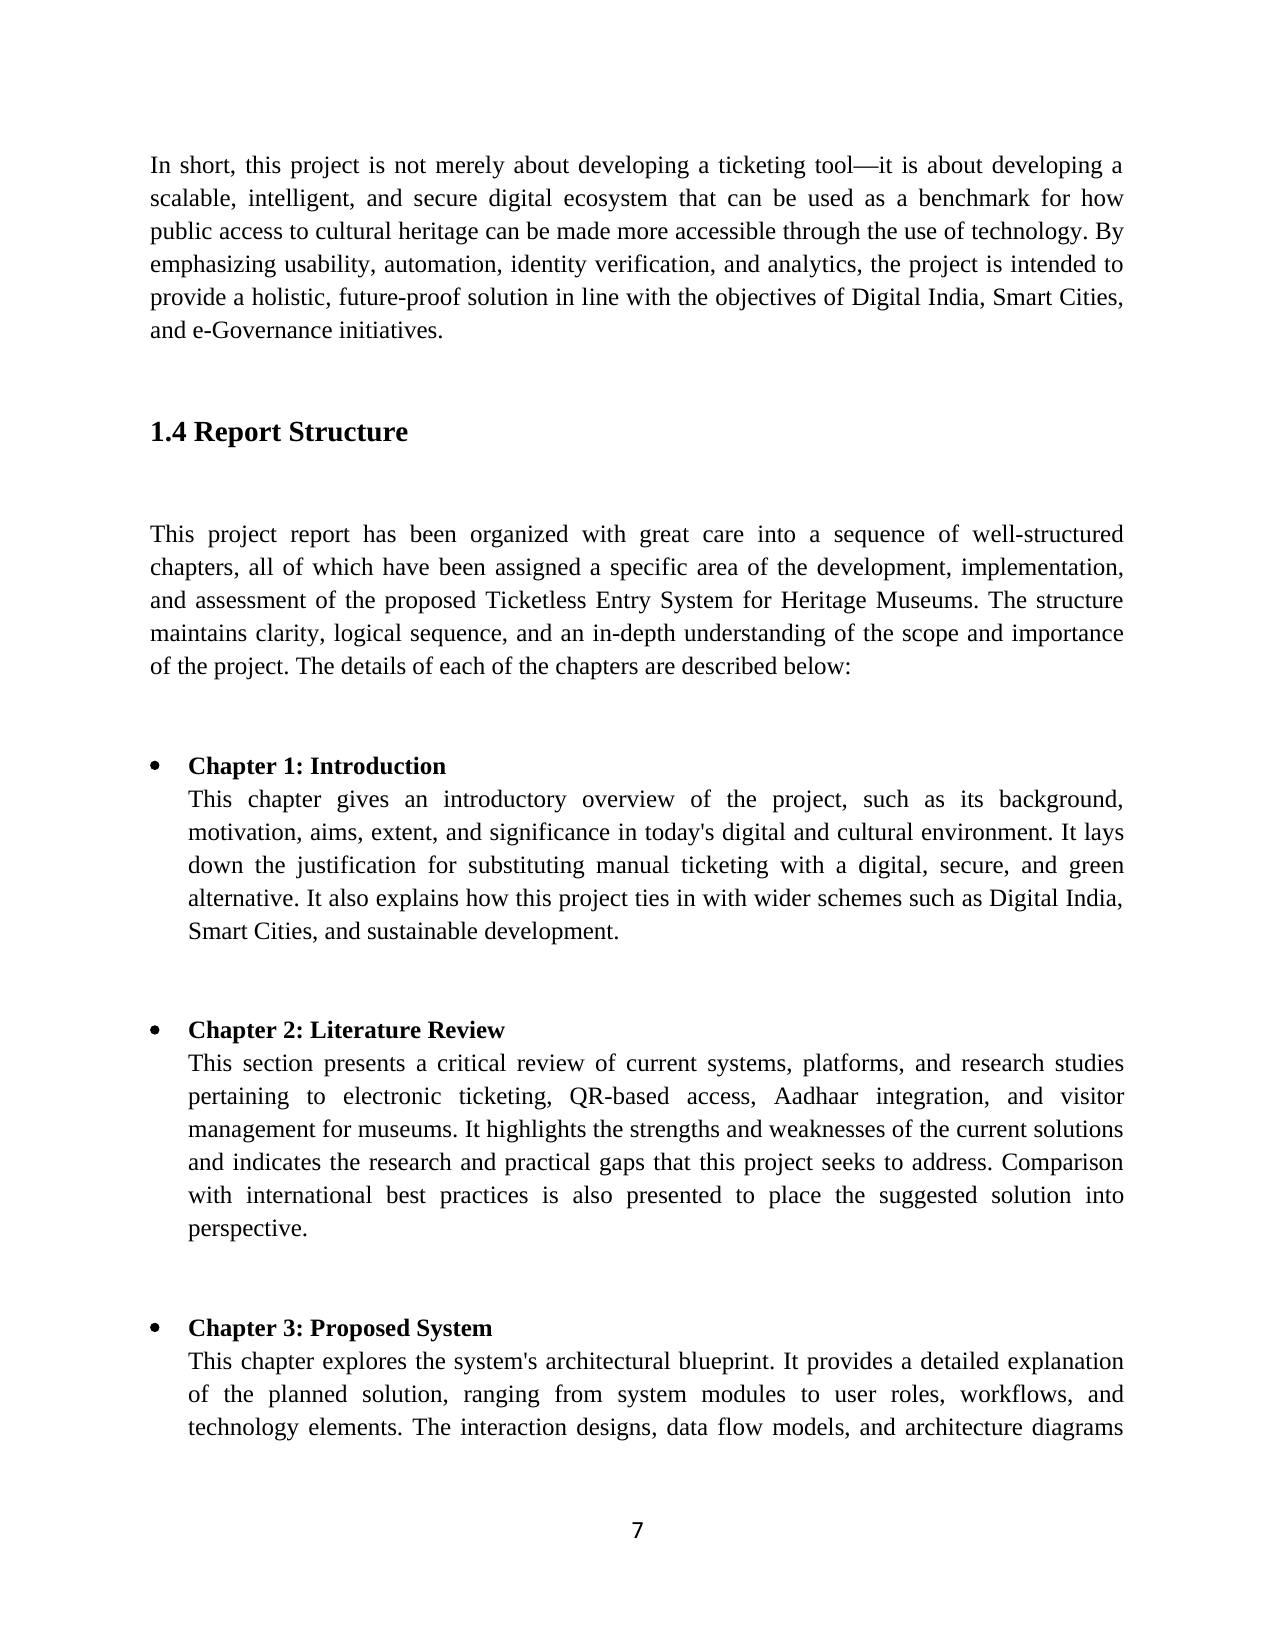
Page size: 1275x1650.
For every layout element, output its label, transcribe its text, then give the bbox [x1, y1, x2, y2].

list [188, 1346, 1125, 1441]
list This section presents a critical review of current systems, platforms, and research studies pertaining to electronic ticketing, QR-based access, Aadhaar integration, and visitor management for museums. It highlights the strengths and weaknesses of the current solutions and indicates the research and practical gaps that this project seeks to address. Comparison with international best practices is also presented to place the suggested solution into perspective. [188, 1048, 1125, 1242]
text This project report has been organized with great care into a sequence of well-structured chapters, all of which have been assigned a specific area of the development, implementation, and assessment of the proposed Ticketless Entry System for Heritage Museums. The structure maintains clarity, logical sequence, and an in-depth understanding of the scope and importance of the project. The details of each of the chapters are described below: [150, 519, 1125, 680]
text 1.4 Report Structure [150, 414, 1125, 448]
text In short, this project is not merely about developing a ticketing tool—it is about developing a scalable, intelligent, and secure digital ecosystem that can be used as a benchmark for how public access to cultural heritage can be made more accessible through the use of technology. By emphasizing usability, automation, identity verification, and analytics, the project is intended to provide a holistic, future-proof solution in line with the objectives of Digital India, Smart Cities, and e-Governance initiatives. [150, 150, 1125, 344]
list Chapter 1: Introduction [150, 751, 1125, 779]
list Chapter 3: Proposed System [150, 1313, 1125, 1342]
list This chapter gives an introductory overview of the project, such as its background, motivation, aims, extent, and significance in today's digital and cultural environment. It lays down the justification for substituting manual ticketing with a digital, secure, and green alternative. It also explains how this project ties in with wider schemes such as Digital India, Smart Cities, and sustainable development. [188, 784, 1125, 945]
list Chapter 2: Literature Review [150, 1015, 1125, 1044]
